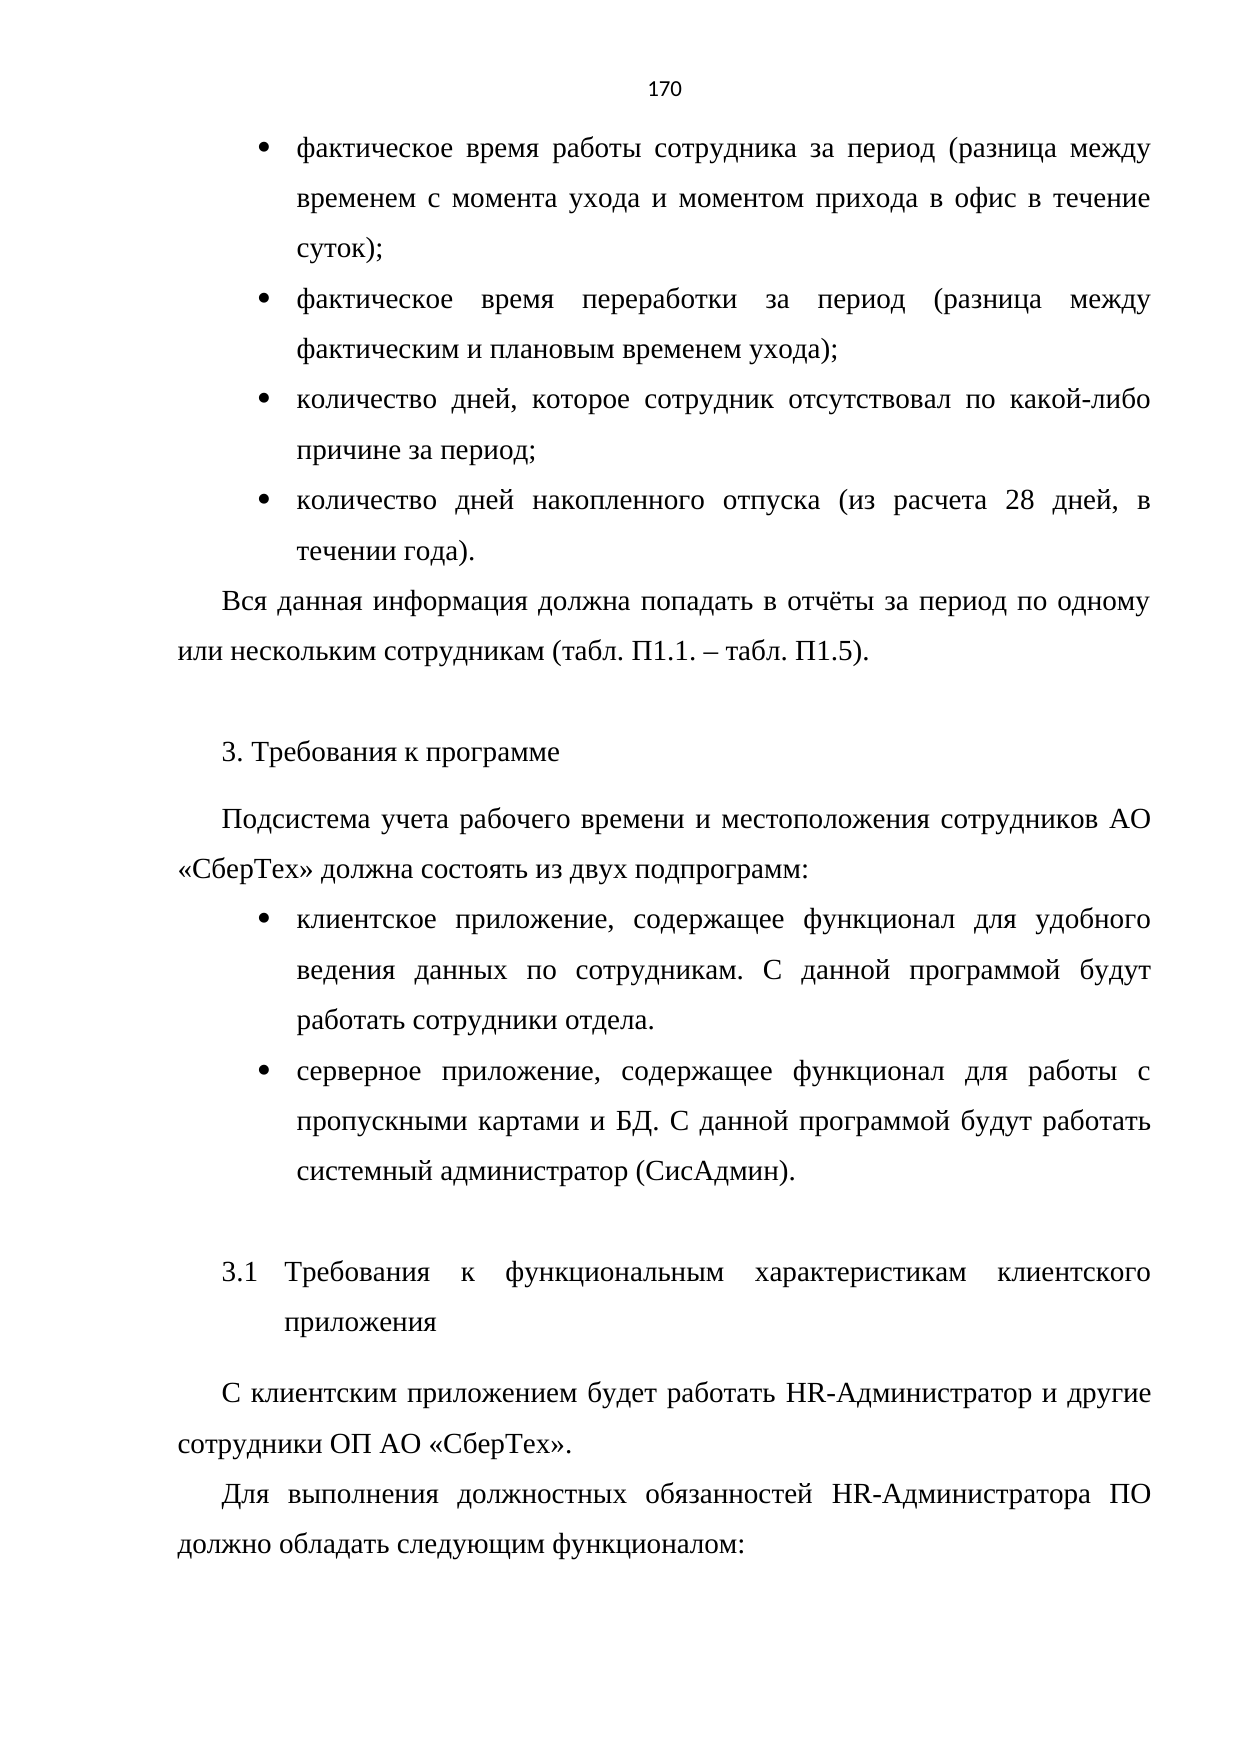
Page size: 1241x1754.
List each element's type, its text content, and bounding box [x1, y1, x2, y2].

text Подсистема учета рабочего времени и местоположения сотрудников АО «СберТех» должна состоять из двух подпрограмм: [177, 801, 1152, 885]
text Вся данная информация должна попадать в отчёты за период по одному или нескольким сотрудникам (табл. П1.1. – табл. П1.5). [177, 583, 1152, 667]
list количество дней, которое сотрудник отсутствовал по какой-либо причине за период; [259, 382, 1152, 466]
text Для выполнения должностных обязанностей HR-Администратора ПО должно обладать следующим функционалом: [177, 1476, 1152, 1560]
list фактическое время работы сотрудника за период (разница между временем с момента ухода и моментом прихода в офис в течение суток); [259, 130, 1152, 264]
text С клиентским приложением будет работать HR-Администратор и другие сотрудники ОП АО «СберТех». [177, 1376, 1152, 1459]
list Требования к программе [177, 734, 1152, 767]
list Требования к функциональным характеристикам клиентского приложения [221, 1254, 1152, 1338]
list фактическое время переработки за период (разница между фактическим и плановым временем ухода); [259, 281, 1152, 365]
list клиентское приложение, содержащее функционал для удобного ведения данных по сотрудникам. С данной программой будут работать сотрудники отдела. [259, 902, 1152, 1036]
list количество дней накопленного отпуска (из расчета 28 дней, в течении года). [259, 482, 1152, 566]
list серверное приложение, содержащее функционал для работы с пропускными картами и БД. С данной программой будут работать системный администратор (СисАдмин). [259, 1053, 1152, 1187]
